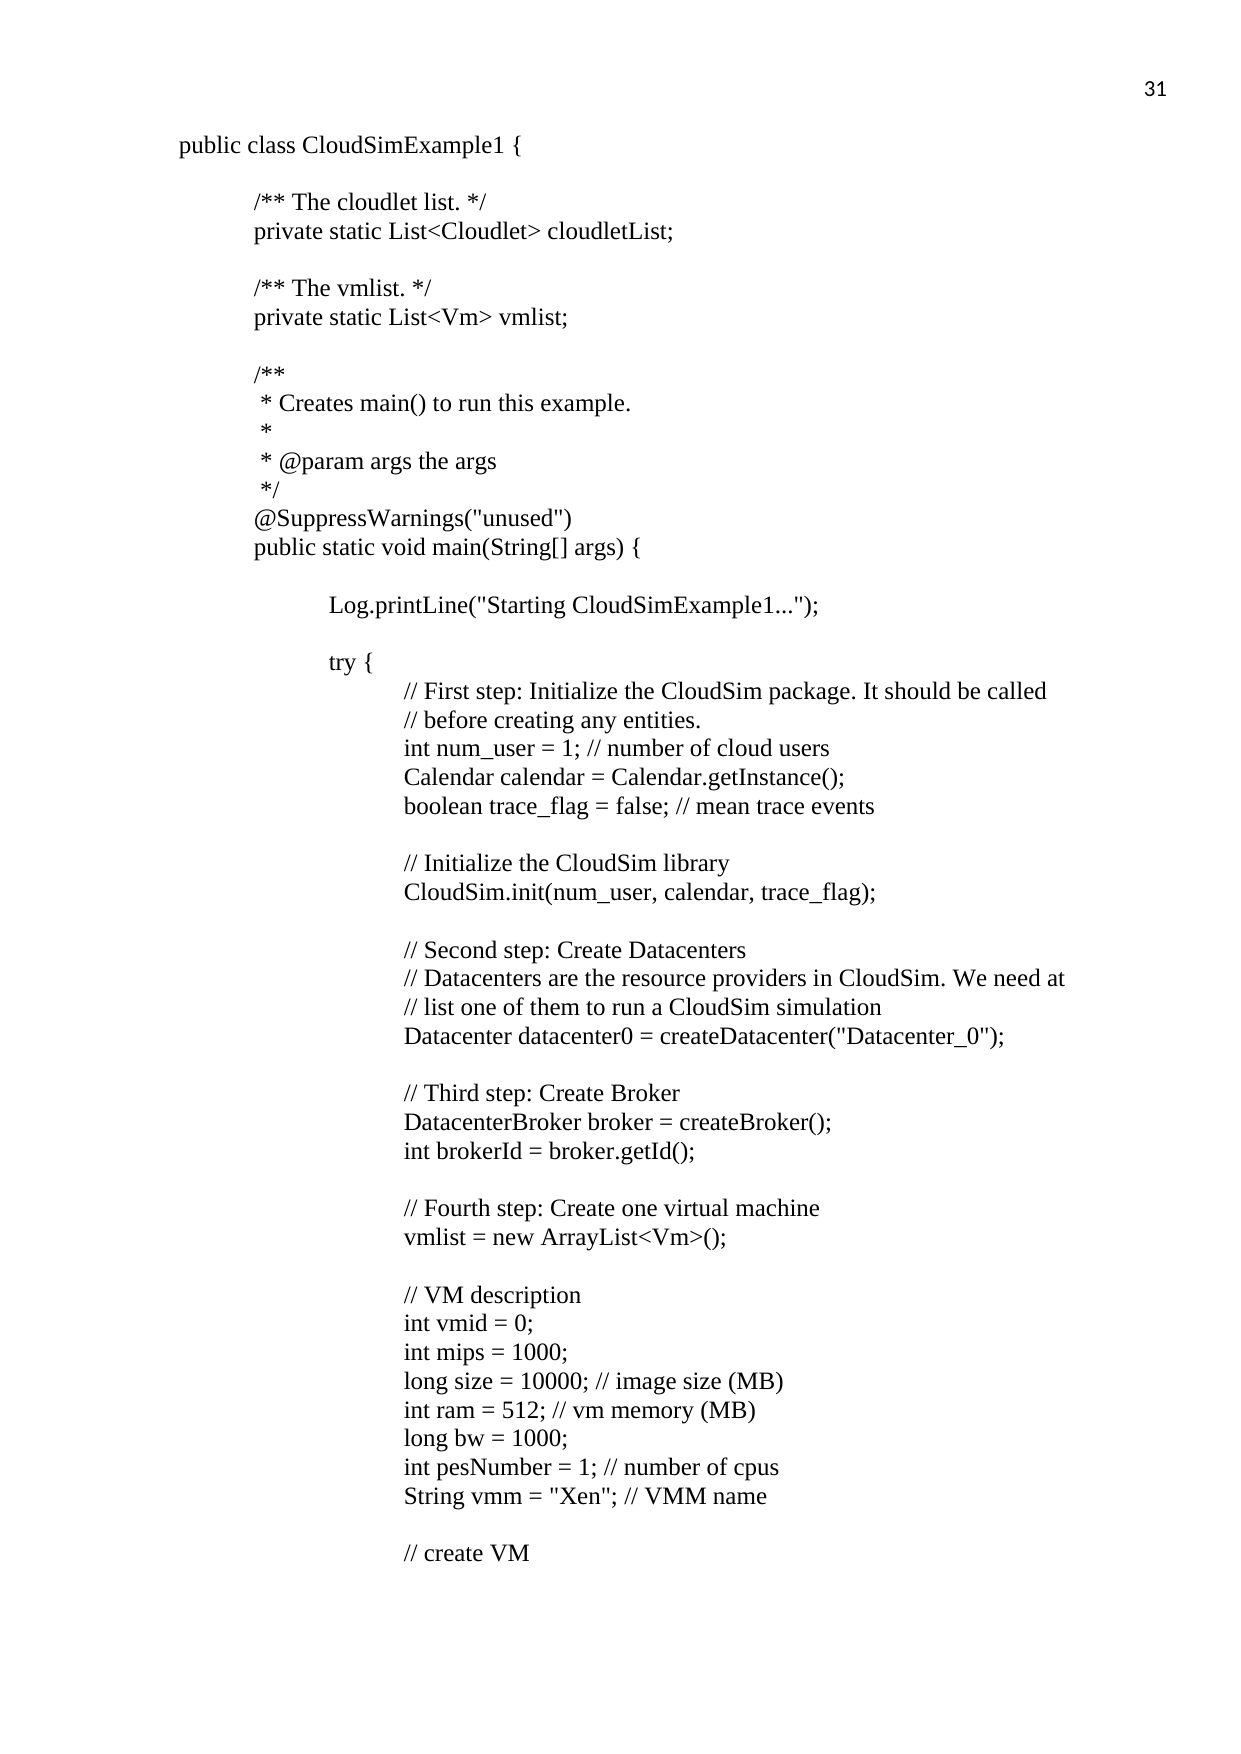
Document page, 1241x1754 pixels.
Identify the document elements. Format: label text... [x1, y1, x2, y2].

text int brokerId = broker.getId(); [103, 1136, 1167, 1165]
text * [103, 417, 1167, 446]
text long bw = 1000; [103, 1423, 1167, 1452]
text * @param args the args [103, 446, 1167, 475]
text public class CloudSimExample1 { [103, 130, 1167, 158]
text Datacenter datacenter0 = createDatacenter("Datacenter_0"); [103, 1021, 1167, 1050]
text * Creates main() to run this example. [103, 388, 1167, 417]
text // before creating any entities. [103, 705, 1167, 733]
text int pesNumber = 1; // number of cpus [103, 1452, 1167, 1481]
text */ [103, 475, 1167, 503]
text // Third step: Create Broker [103, 1078, 1167, 1107]
text int mips = 1000; [103, 1337, 1167, 1366]
text // VM description [103, 1280, 1167, 1308]
text int vmid = 0; [103, 1308, 1167, 1337]
text private static List<Vm> vmlist; [103, 302, 1167, 331]
text /** The cloudlet list. */ [103, 187, 1167, 216]
text /** [103, 360, 1167, 388]
text // list one of them to run a CloudSim simulation [103, 992, 1167, 1021]
text @SuppressWarnings("unused") [103, 503, 1167, 532]
text boolean trace_flag = false; // mean trace events [103, 791, 1167, 820]
text private static List<Cloudlet> cloudletList; [103, 216, 1167, 245]
text // First step: Initialize the CloudSim package. It should be called [103, 676, 1167, 705]
text try { [103, 647, 1167, 676]
text String vmm = "Xen"; // VMM name [103, 1481, 1167, 1510]
text // Fourth step: Create one virtual machine [103, 1193, 1167, 1222]
text int ram = 512; // vm memory (MB) [103, 1395, 1167, 1423]
text // Datacenters are the resource providers in CloudSim. We need at [103, 963, 1167, 992]
text public static void main(String[] args) { [103, 532, 1167, 561]
text CloudSim.init(num_user, calendar, trace_flag); [103, 877, 1167, 906]
text // Second step: Create Datacenters [103, 935, 1167, 963]
text vmlist = new ArrayList<Vm>(); [103, 1222, 1167, 1251]
text DatacenterBroker broker = createBroker(); [103, 1107, 1167, 1136]
text int num_user = 1; // number of cloud users [103, 733, 1167, 762]
text Log.printLine("Starting CloudSimExample1..."); [103, 590, 1167, 618]
text Calendar calendar = Calendar.getInstance(); [103, 762, 1167, 791]
text long size = 10000; // image size (MB) [103, 1366, 1167, 1395]
text // Initialize the CloudSim library [103, 848, 1167, 877]
text /** The vmlist. */ [103, 273, 1167, 302]
text // create VM [103, 1538, 1167, 1567]
